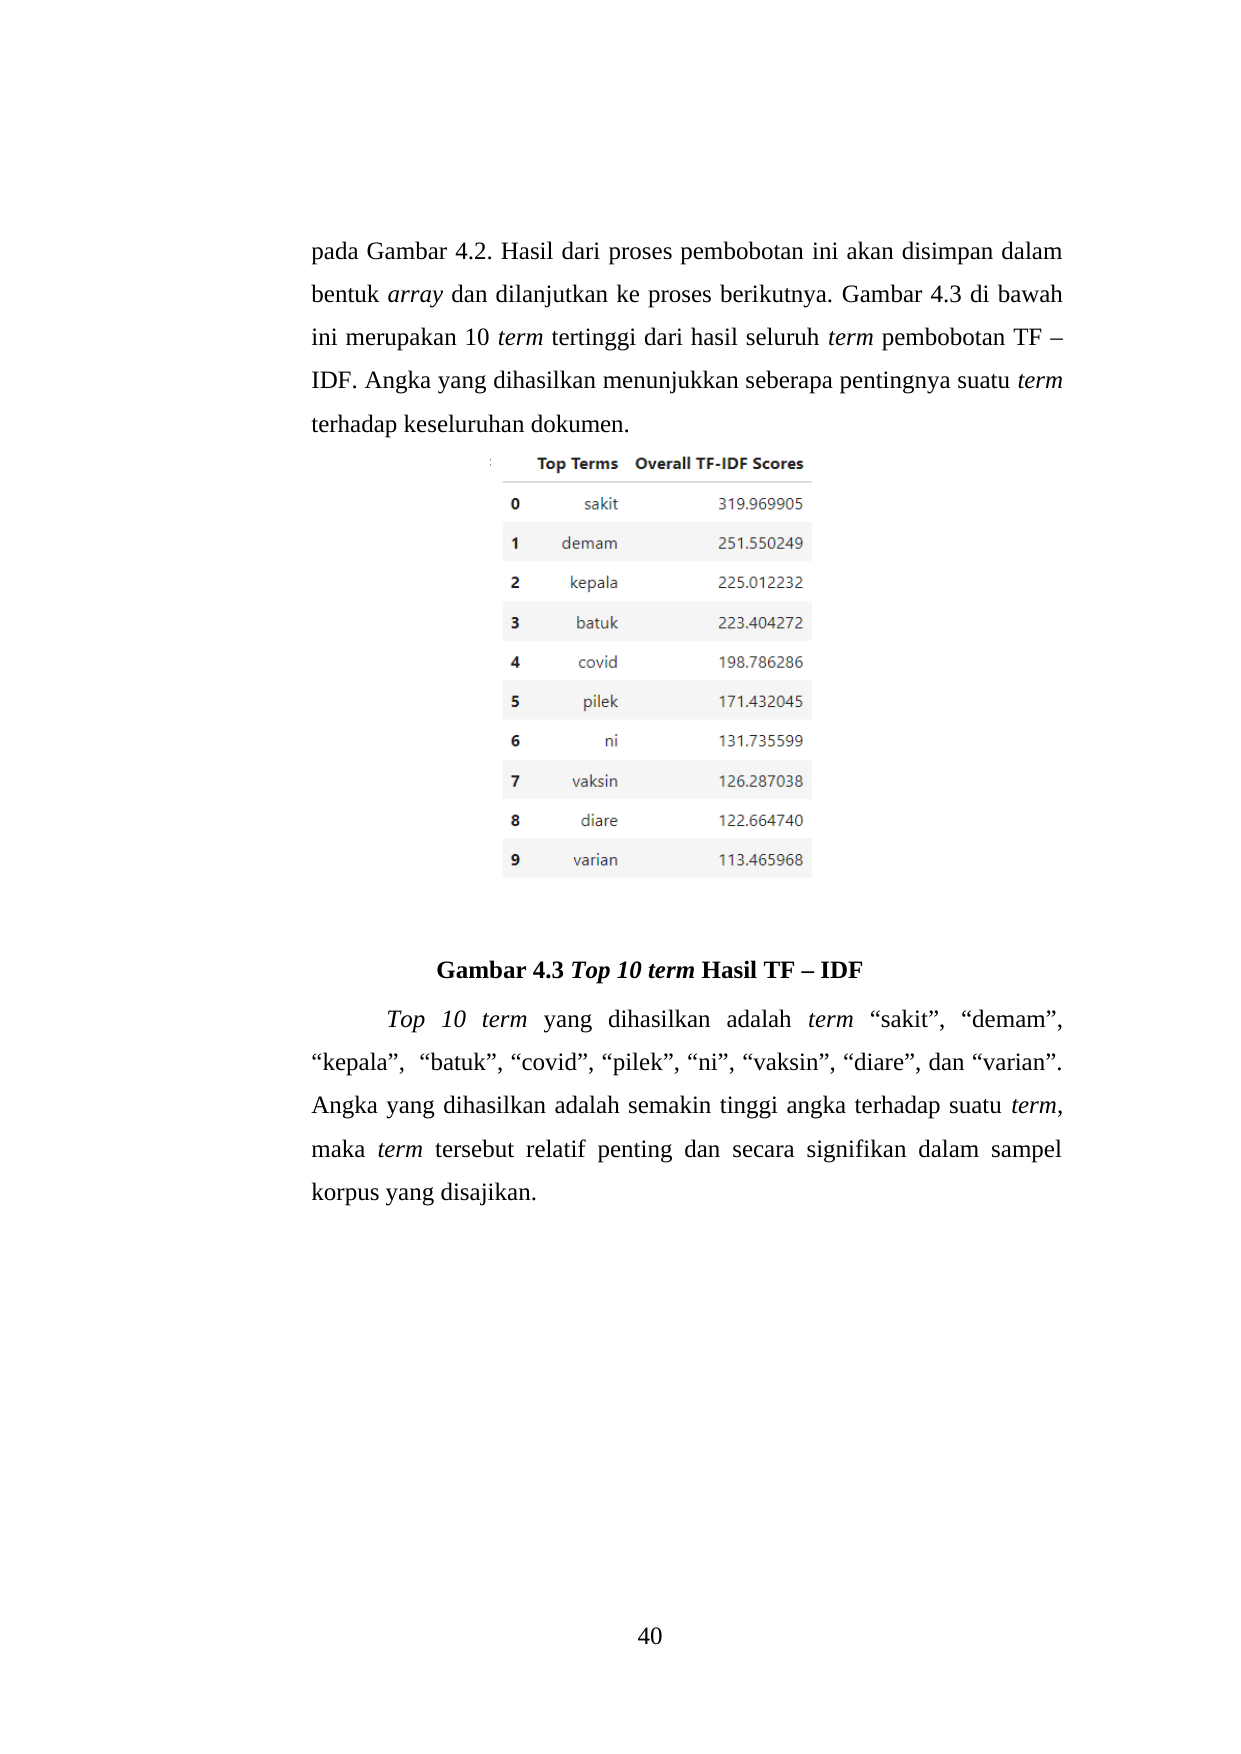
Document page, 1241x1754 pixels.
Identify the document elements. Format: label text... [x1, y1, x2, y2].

list Top 10 term yang dihasilkan adalah term “sakit”, “demam”, “kepala”, “batuk”, “covid”, “pilek”, “ni”, “vaksin”, “diare”, dan “varian”. Angka yang dihasilkan adalah semakin tinggi angka terhadap suatu term, maka term tersebut relatif penting dan secara signifikan dalam sampel korpus yang disajikan. [311, 1004, 1063, 1206]
text Gambar 4.3 Top 10 term Hasil TF – IDF [236, 955, 1063, 983]
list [311, 236, 1063, 437]
picture [490, 438, 820, 883]
